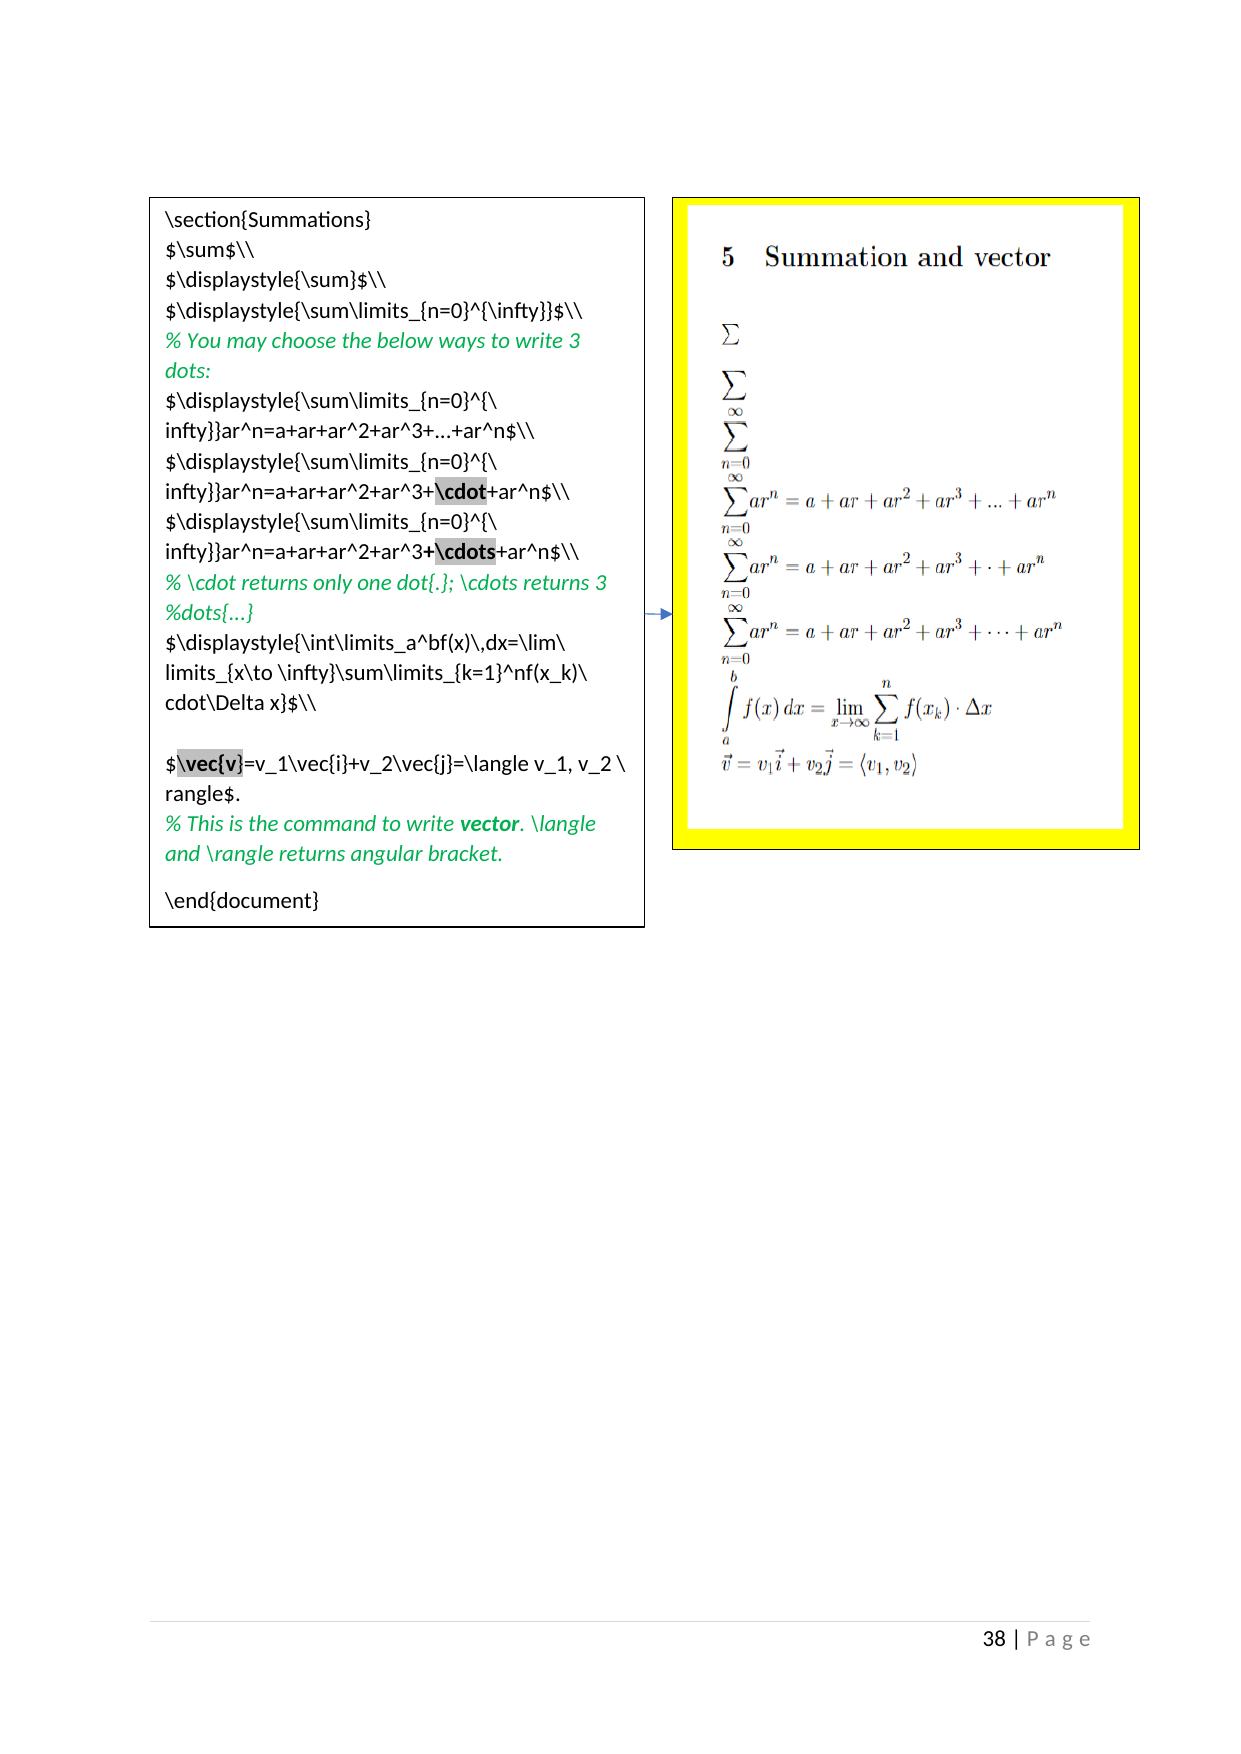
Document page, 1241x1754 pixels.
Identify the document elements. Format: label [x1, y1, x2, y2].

picture [687, 205, 1124, 829]
